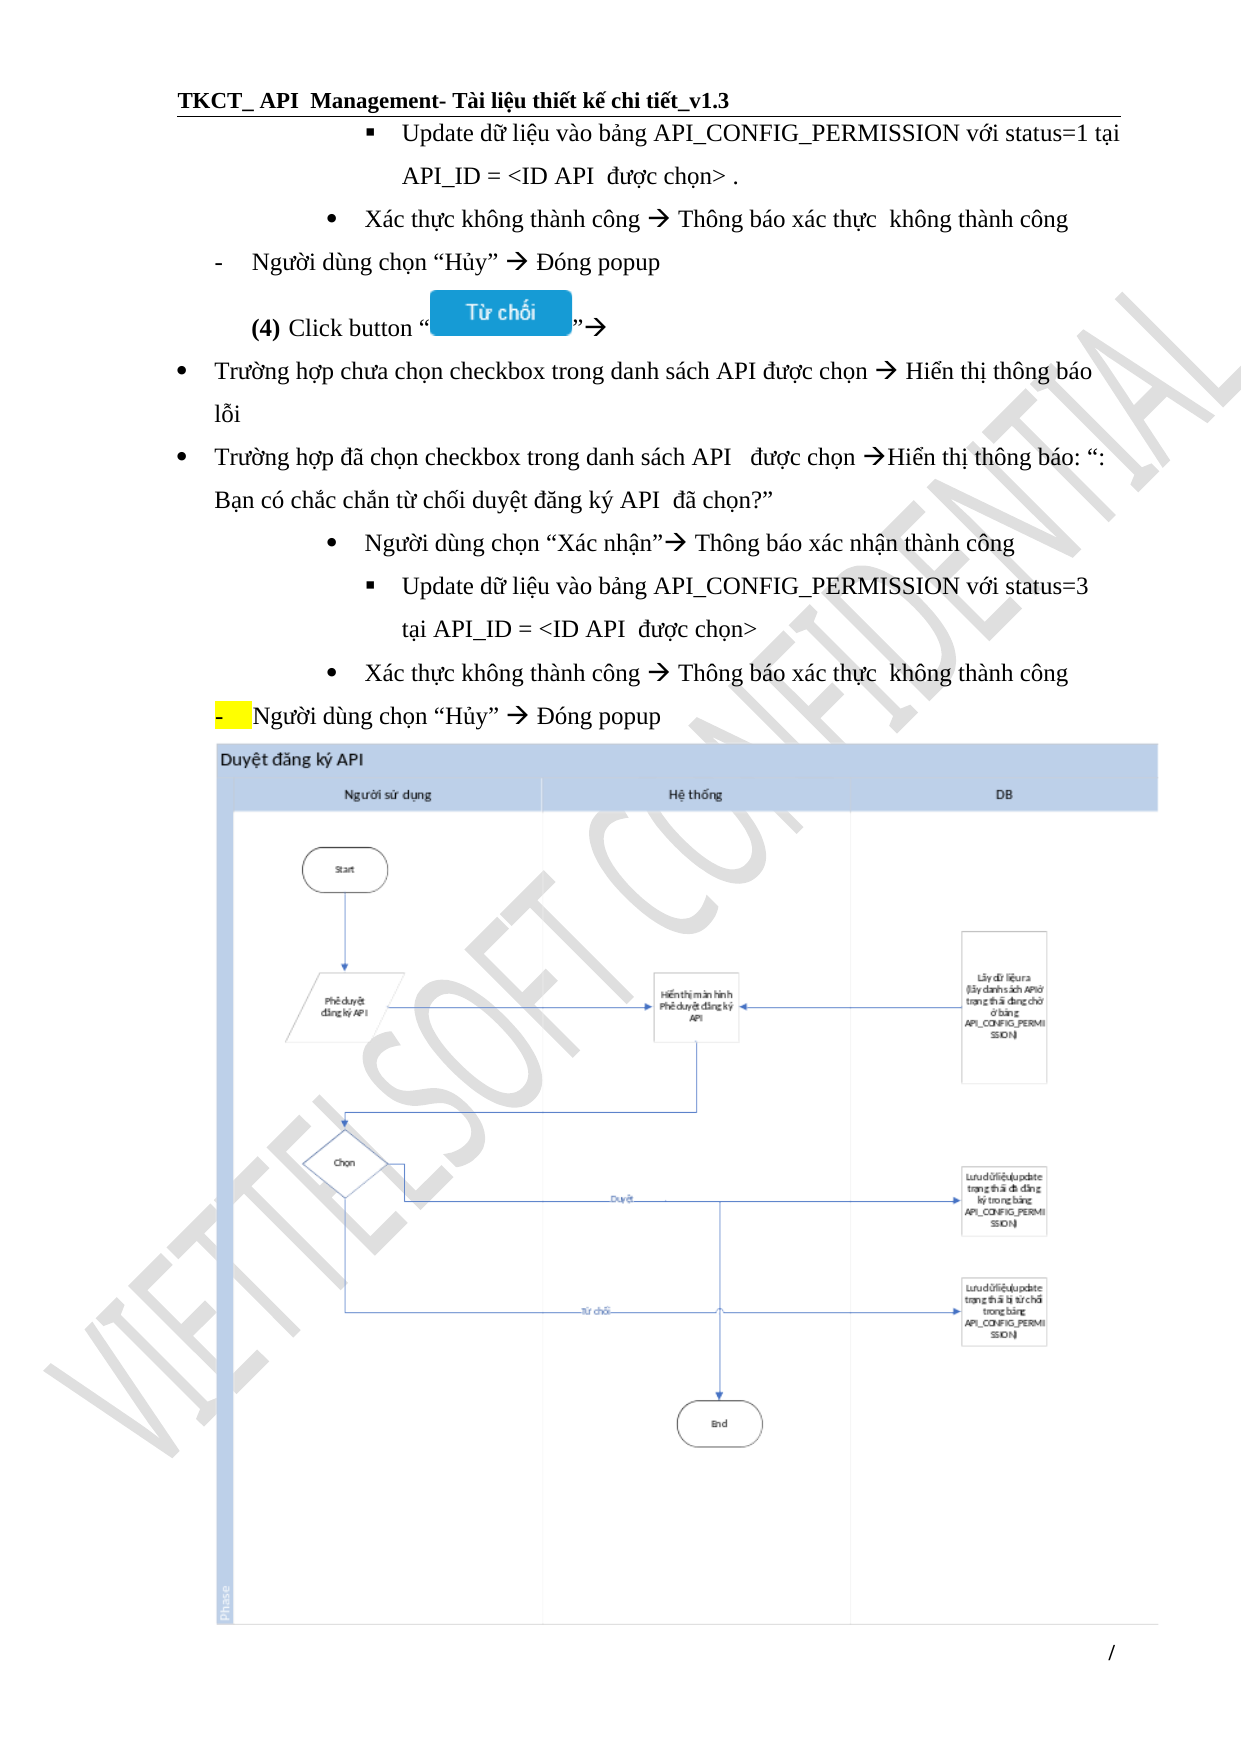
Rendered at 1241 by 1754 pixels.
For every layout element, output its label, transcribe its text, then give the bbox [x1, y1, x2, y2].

list Update dữ liệu vào bảng API_CONFIG_PERMISSION với status=3 tại API_ID = <ID API được chọn> [364, 571, 1122, 643]
list Update dữ liệu vào bảng API_CONFIG_PERMISSION với status=1 tại API_ID = <ID API được chọn> . [364, 118, 1122, 190]
list Người dùng chọn “Hủy” Đóng popup [252, 701, 1122, 729]
list Xác thực không thành công Thông báo xác thực không thành công [327, 658, 1122, 686]
list Người dùng chọn “Hủy” Đóng popup [214, 247, 1122, 276]
list Trường hợp chưa chọn checkbox trong danh sách API được chọn Hiển thị thông báo lỗi [177, 356, 1122, 428]
picture [430, 290, 573, 336]
list Người dùng chọn “Xác nhận” Thông báo xác nhận thành công [327, 528, 1122, 557]
list Trường hợp đã chọn checkbox trong danh sách API được chọn Hiển thị thông báo: “: Bạn có chắc chắn từ chối duyệt đăng ký API đã chọn?” [177, 442, 1122, 514]
list Xác thực không thành công Thông báo xác thực không thành công [327, 204, 1122, 233]
list Click button “” [251, 291, 1122, 341]
